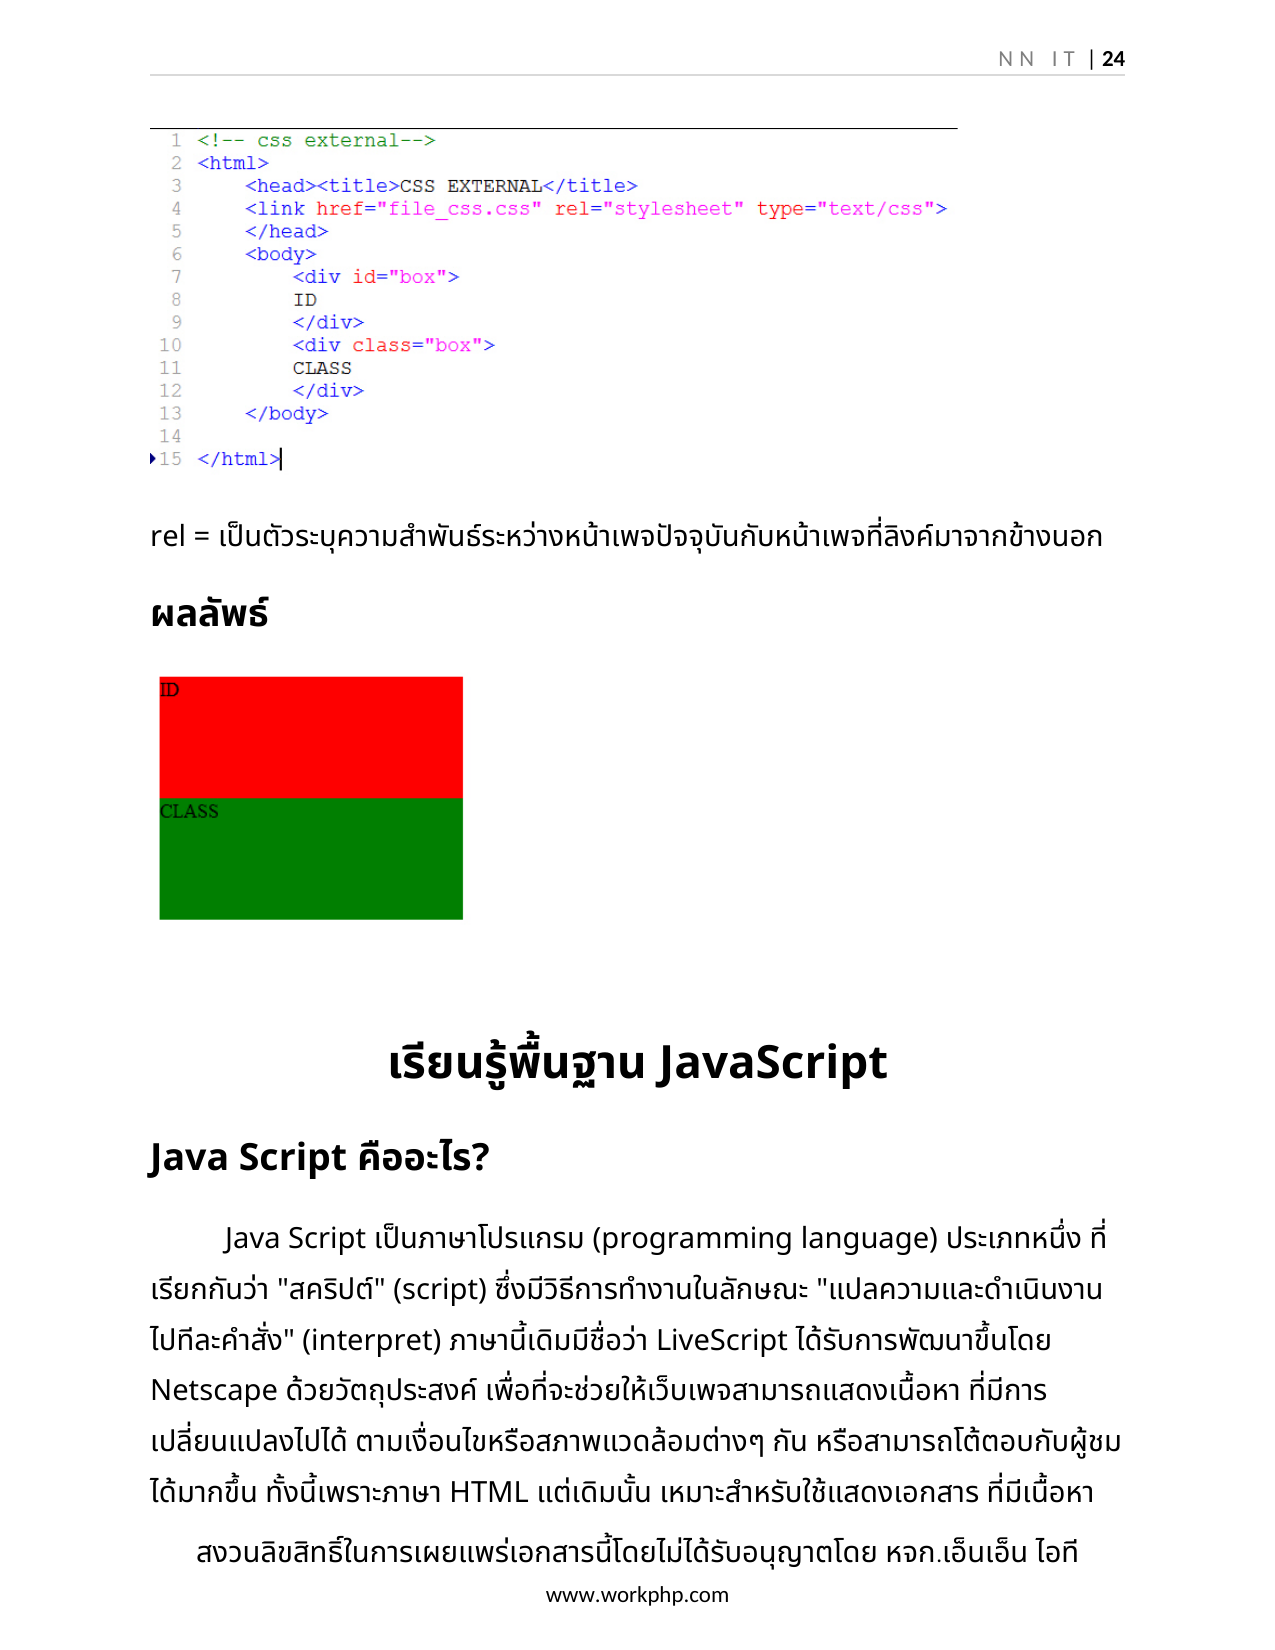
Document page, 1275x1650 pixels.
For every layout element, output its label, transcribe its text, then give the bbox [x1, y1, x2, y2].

text เรียนรู้พื้นฐาน JavaScript [150, 1030, 1125, 1099]
text Java Script คืออะไร? [150, 1131, 1125, 1188]
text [150, 1217, 1125, 1515]
picture [150, 672, 474, 932]
text ผลลัพธ์ [150, 587, 1125, 643]
picture [150, 128, 958, 490]
text rel = เป็นตัวระบุความสำพันธ์ระหว่างหน้าเพจปัจจุบันกับหน้าเพจที่ลิงค์มาจากข้างนอก [150, 515, 1125, 559]
